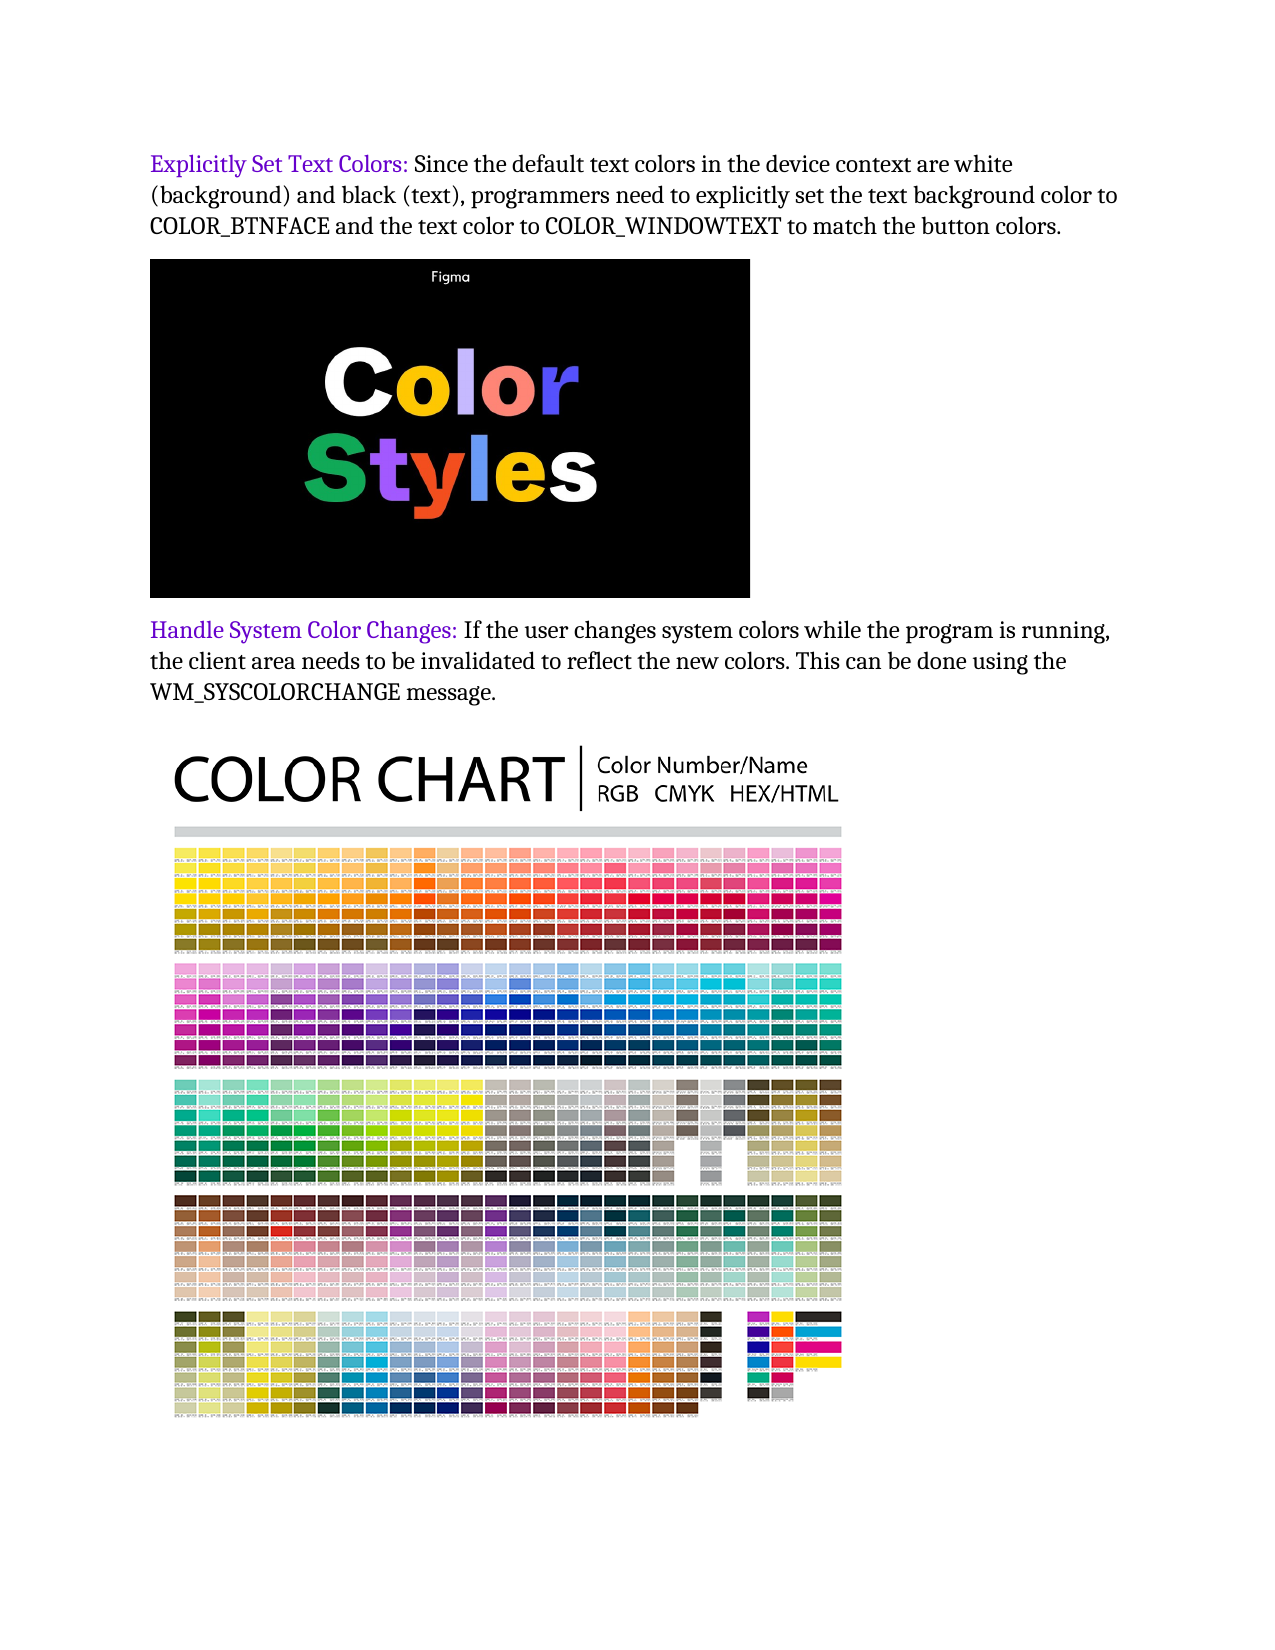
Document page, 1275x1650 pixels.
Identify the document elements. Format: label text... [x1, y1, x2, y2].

text Explicitly Set Text Colors: Since the default text colors in the device context are white (background) and black (text), programmers need to explicitly set the text background color to COLOR_BTNFACE and the text color to COLOR_WINDOWTEXT to match the button colors. [150, 150, 1125, 241]
picture [150, 259, 750, 598]
text Handle System Color Changes: If the user changes system colors while the program is running, the client area needs to be invalidated to reflect the new colors. This can be done using the WM_SYSCOLORCHANGE message. [150, 616, 1125, 707]
picture [150, 726, 865, 1441]
